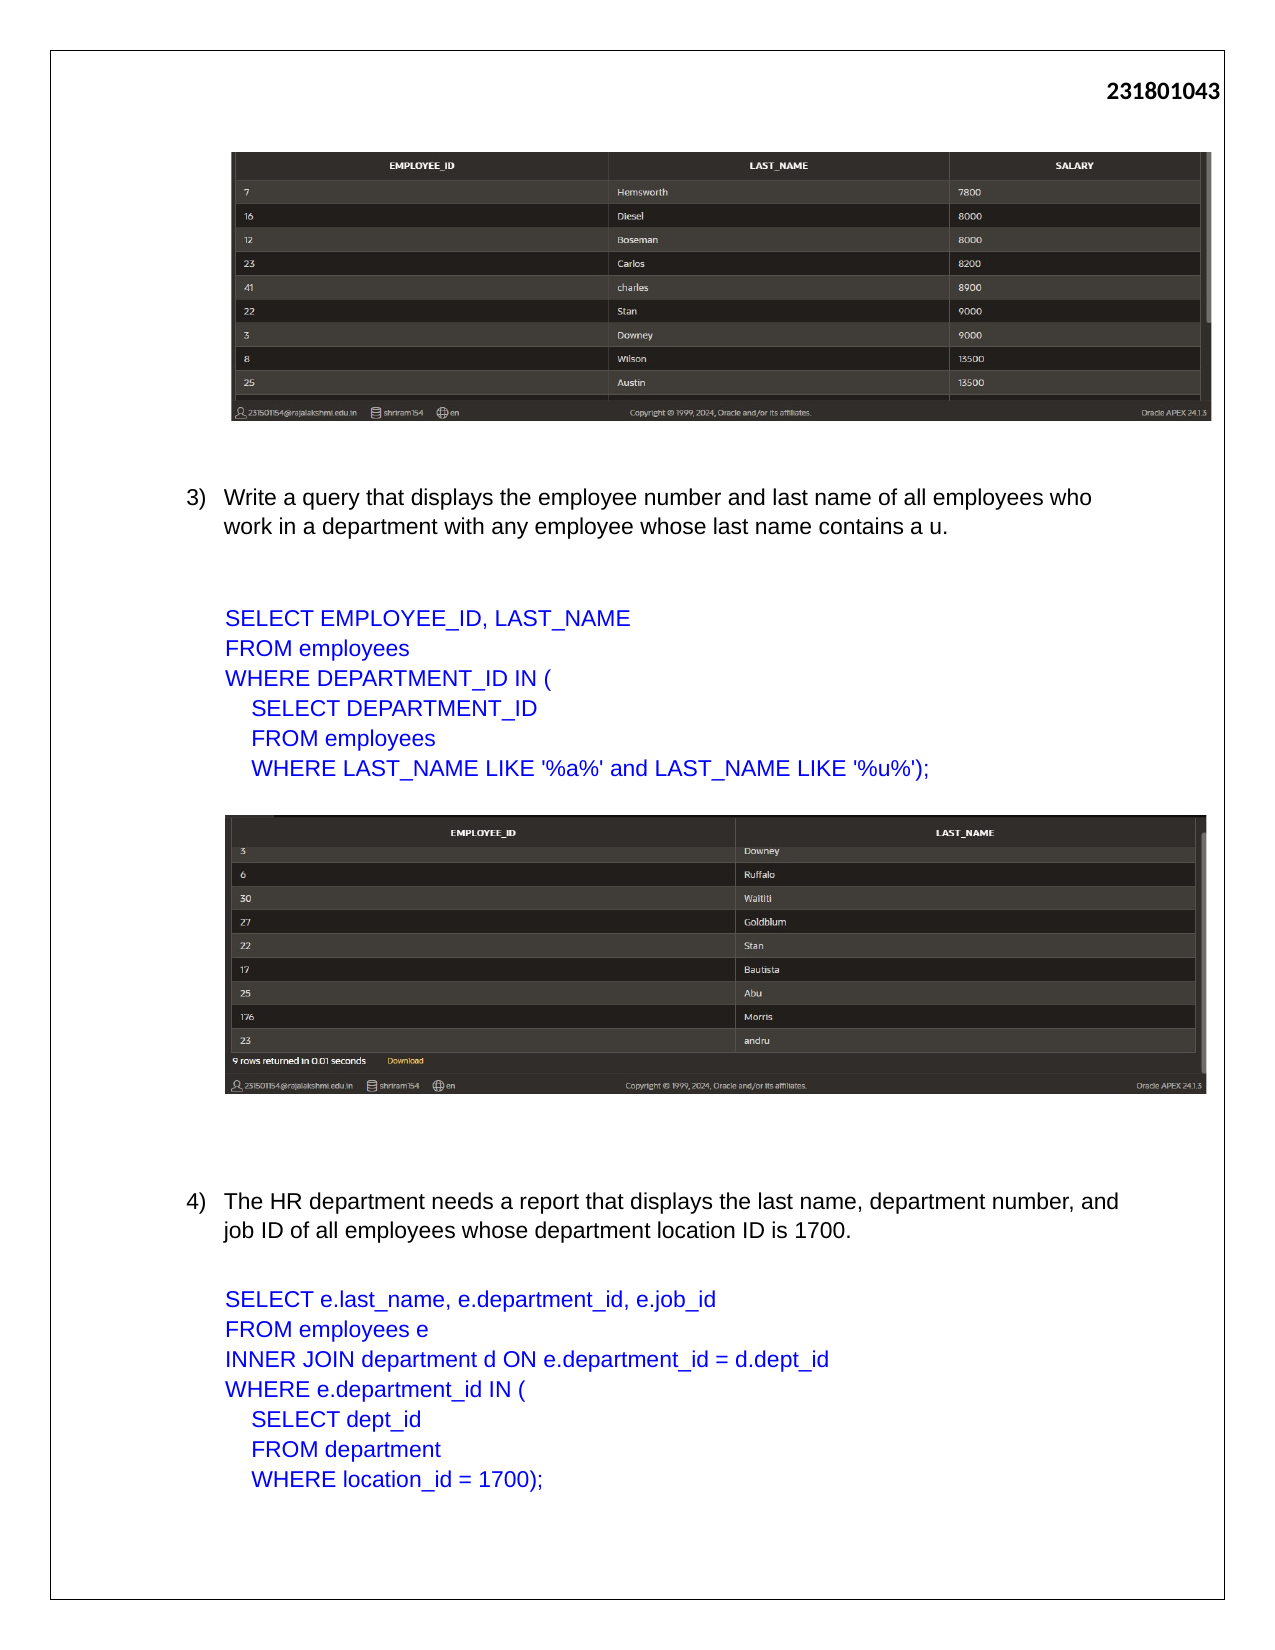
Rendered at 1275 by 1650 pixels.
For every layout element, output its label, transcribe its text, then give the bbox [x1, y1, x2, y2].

picture [225, 815, 1207, 1094]
text SELECT e.last_name, e.department_id, e.job_id [224, 1286, 1139, 1312]
text SELECT DEPARTMENT_ID [251, 695, 1139, 721]
text FROM employees e [224, 1316, 1139, 1342]
text FROM employees [251, 725, 1139, 751]
text FROM employees [224, 635, 1139, 661]
text WHERE location_id = 1700); [251, 1466, 1139, 1492]
text SELECT dept_id [251, 1406, 1139, 1432]
text INNER JOIN department d ON e.department_id = d.dept_id [224, 1346, 1139, 1372]
text WHERE LAST_NAME LIKE '%a%' and LAST_NAME LIKE '%u%'); [251, 755, 1139, 781]
list Write a query that displays the employee number and last name of all employees who work in a department with any employee whose last name contains a u. [186, 484, 1129, 539]
list The HR department needs a report that displays the last name, department number, and job ID of all employees whose department location ID is 1700. [186, 1188, 1129, 1243]
text WHERE DEPARTMENT_ID IN ( [224, 665, 1139, 691]
text SELECT EMPLOYEE_ID, LAST_NAME [224, 605, 1139, 631]
text FROM department [251, 1436, 1139, 1462]
picture [231, 152, 1212, 421]
text WHERE e.department_id IN ( [224, 1376, 1139, 1402]
